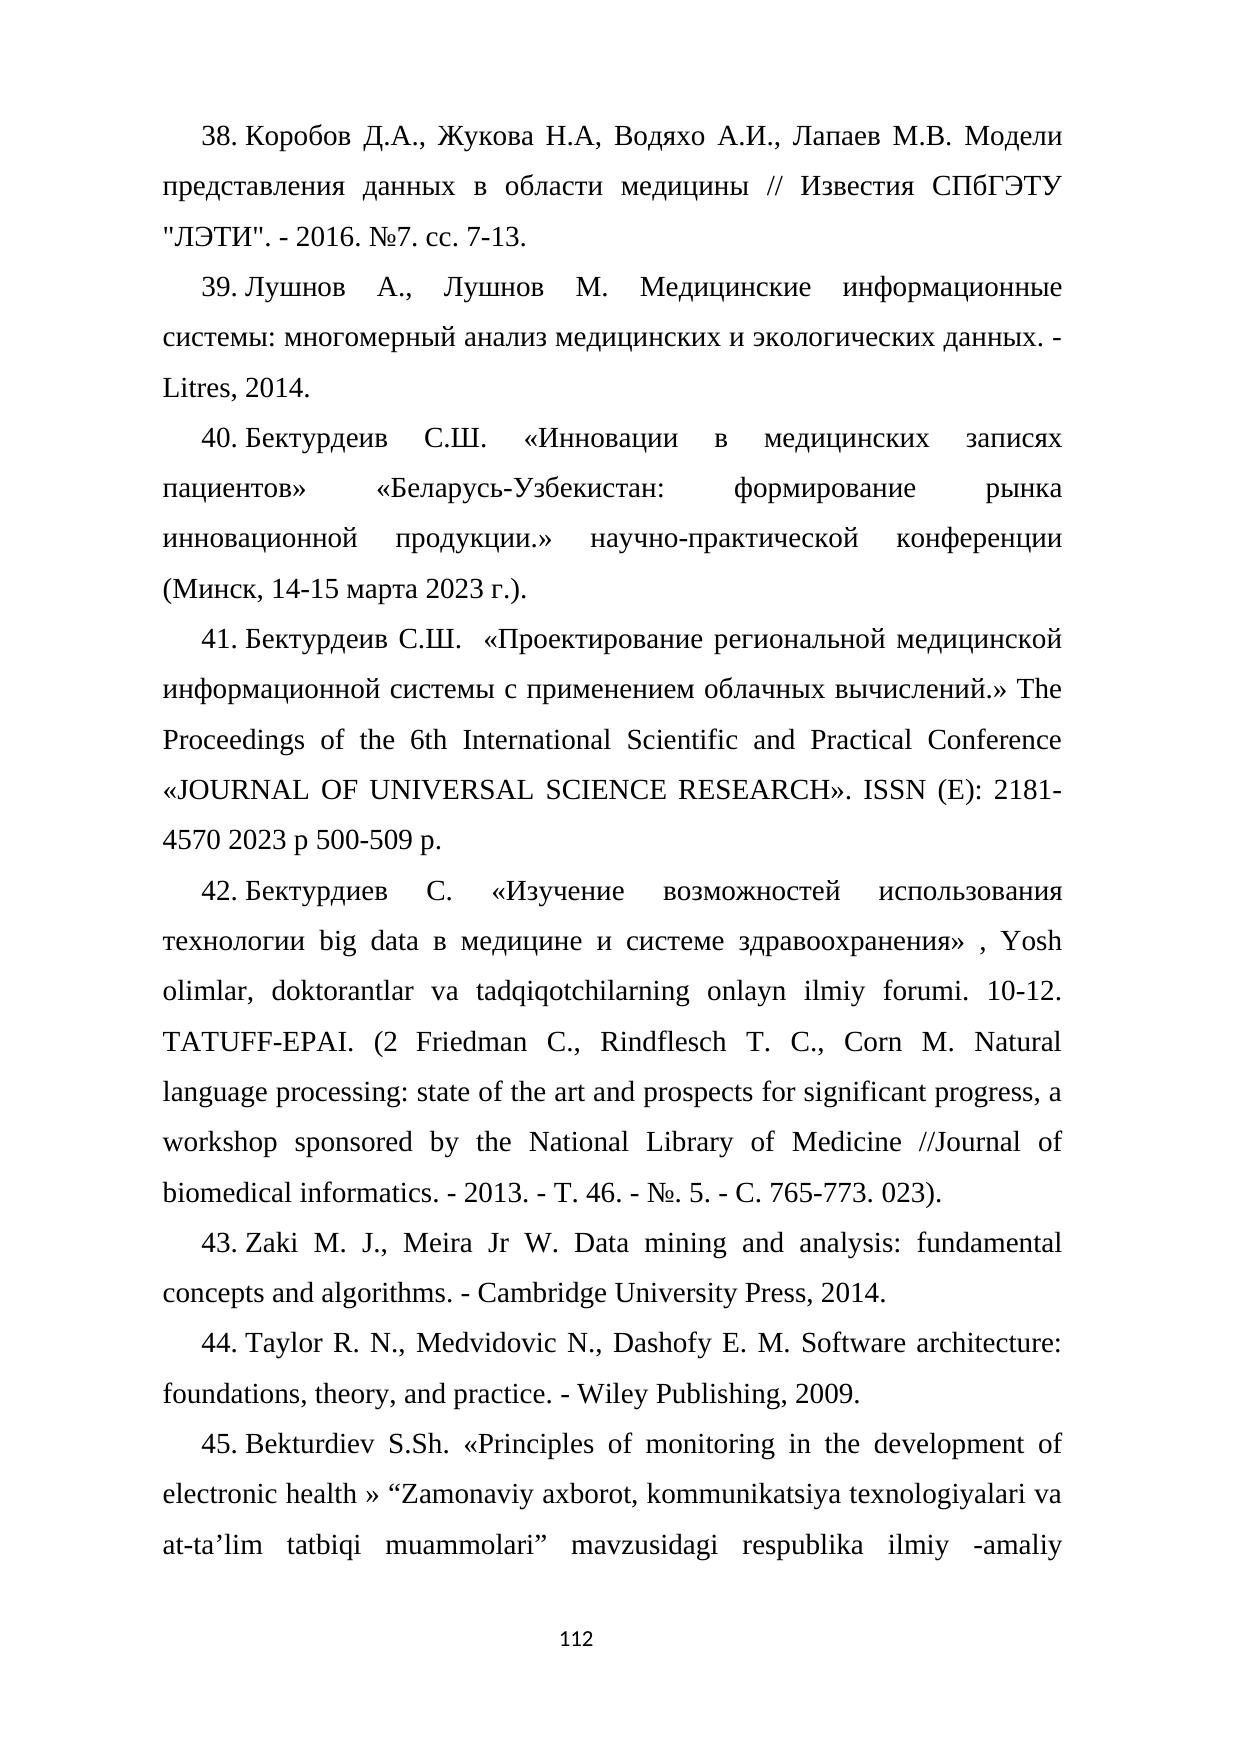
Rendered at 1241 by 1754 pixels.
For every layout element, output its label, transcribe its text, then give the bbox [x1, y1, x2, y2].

list Лушнов А., Лушнов М. Медицинские информационные системы: многомерный анализ медицинских и экологических данных. - Litres, 2014. [162, 269, 1063, 403]
list Бектурдеив С.Ш. «Проектирование региональной медицинской информационной системы с применением облачных вычислений.» The Proceedings of the 6th International Scientific and Practical Conference «JOURNAL OF UNIVERSAL SCIENCE RESEARCH». ISSN (E): 2181-4570 2023 p 500-509 p. [162, 621, 1063, 856]
list Бектурдиев С. «Изучение возможностей использования технологии big data в медицине и системе здравоохранения» , Yosh olimlar, doktorantlar va tadqiqotchilarning onlayn ilmiy forumi. 10-12. TATUFF-EPAI. (2 Friedman C., Rindflesch T. C., Corn M. Natural language processing: state of the art and prospects for significant progress, a workshop sponsored by the National Library of Medicine //Journal of biomedical informatics. - 2013. - T. 46. - №. 5. - C. 765-773. 023). [162, 873, 1063, 1208]
list Бектурдеив С.Ш. «Инновации в медицинских записях пациентов» «Беларусь-Узбекистан: формирование рынка инновационной продукции.» научно-практической конференции (Минск, 14-15 марта 2023 г.). [162, 420, 1063, 604]
list Taylor R. N., Medvidovic N., Dashofy E. M. Software architecture: foundations, theory, and practice. - Wiley Publishing, 2009. [162, 1326, 1063, 1409]
list Коробов Д.А., Жукова Н.А, Водяхо А.И., Лапаев М.В. Модели представления данных в области медицины // Известия СПбГЭТУ "ЛЭТИ". - 2016. №7. сс. 7-13. [162, 118, 1063, 252]
list Zaki M. J., Meira Jr W. Data mining and analysis: fundamental concepts and algorithms. - Cambridge University Press, 2014. [162, 1225, 1063, 1309]
